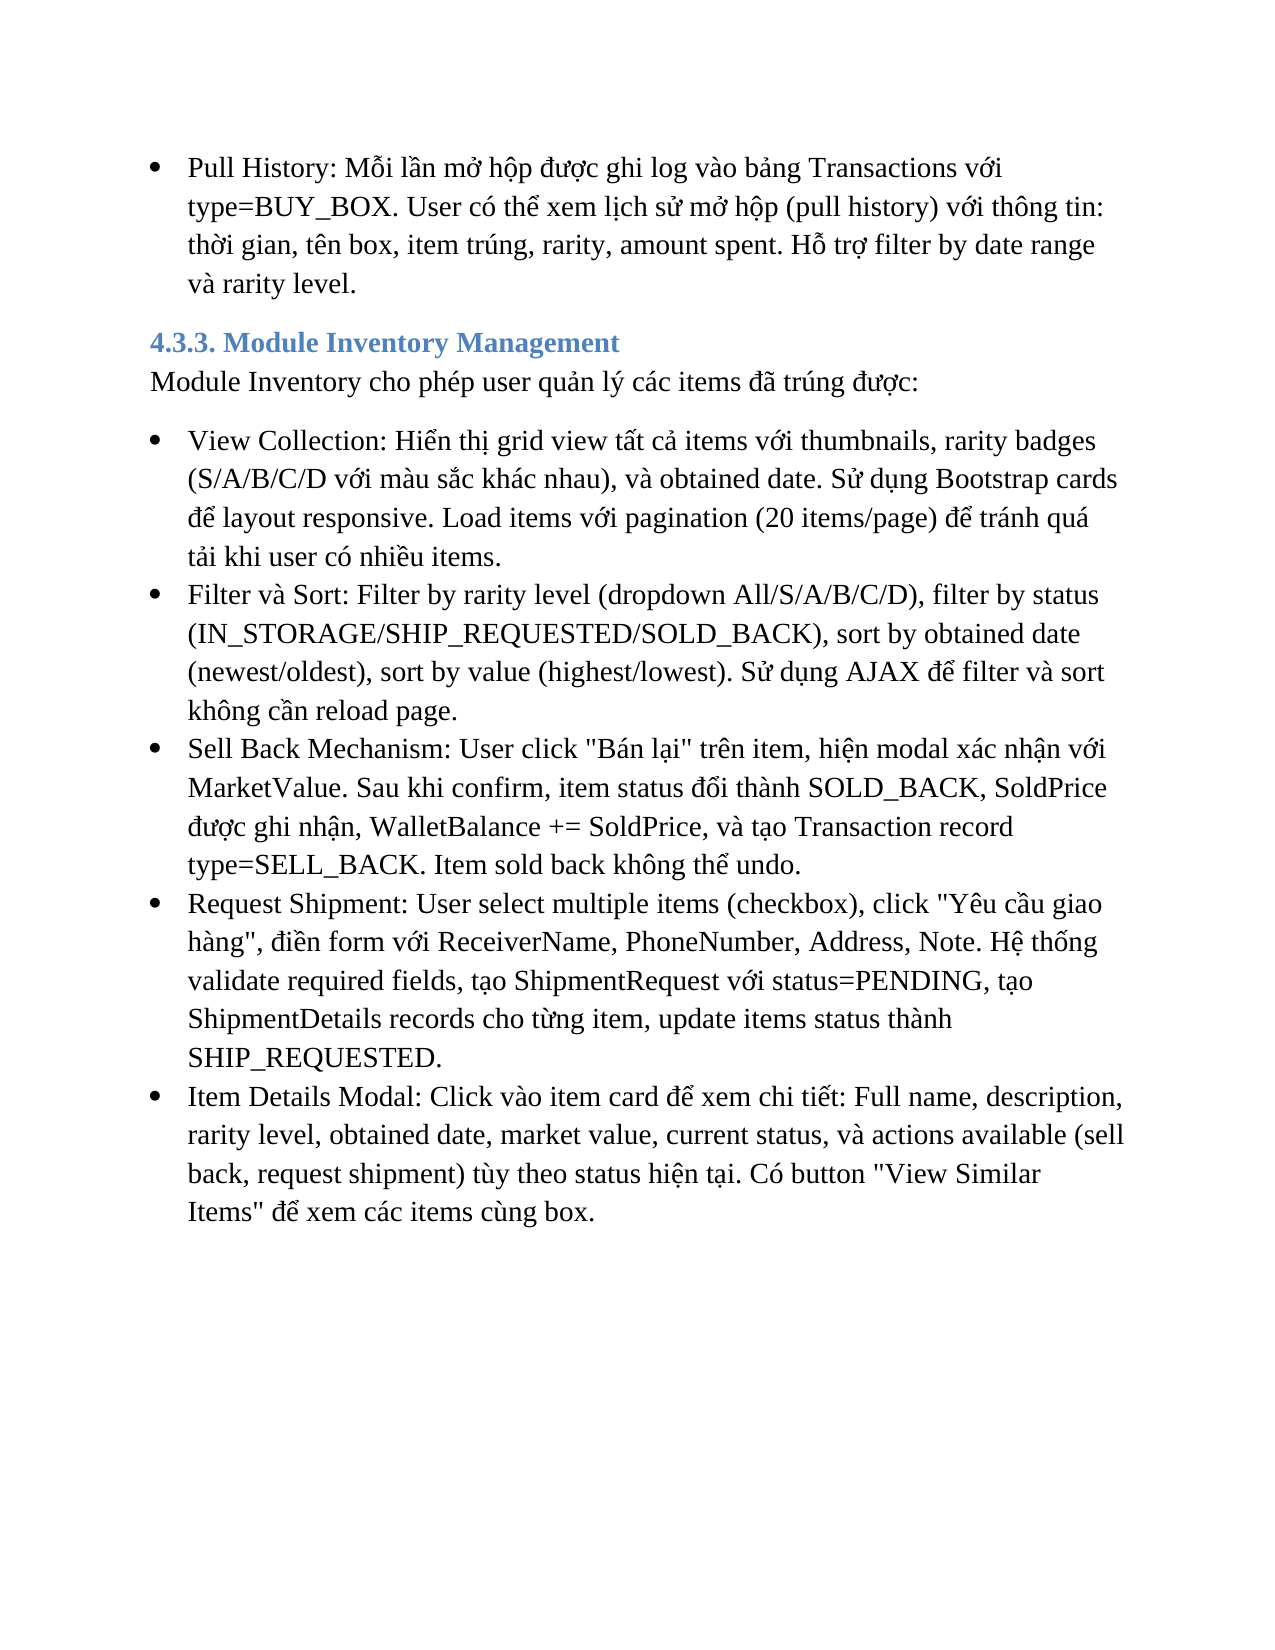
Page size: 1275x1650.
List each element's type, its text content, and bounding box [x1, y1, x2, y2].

list Filter và Sort: Filter by rarity level (dropdown All/S/A/B/C/D), filter by status (IN_STORAGE/SHIP_REQUESTED/SOLD_BACK), sort by obtained date (newest/oldest), sort by value (highest/lowest). Sử dụng AJAX để filter và sort không cần reload page. [150, 577, 1125, 727]
list View Collection: Hiển thị grid view tất cả items với thumbnails, rarity badges (S/A/B/C/D với màu sắc khác nhau), và obtained date. Sử dụng Bootstrap cards để layout responsive. Load items với pagination (20 items/page) để tránh quá tải khi user có nhiều items. [150, 423, 1125, 572]
subtitle 4.3.3. Module Inventory Management [150, 325, 1125, 359]
list Pull History: Mỗi lần mở hộp được ghi log vào bảng Transactions với type=BUY_BOX. User có thể xem lịch sử mở hộp (pull history) với thông tin: thời gian, tên box, item trúng, rarity, amount spent. Hỗ trợ filter by date range và rarity level. [150, 150, 1125, 299]
list Request Shipment: User select multiple items (checkbox), click "Yêu cầu giao hàng", điền form với ReceiverName, PhoneNumber, Address, Note. Hệ thống validate required fields, tạo ShipmentRequest với status=PENDING, tạo ShipmentDetails records cho từng item, update items status thành SHIP_REQUESTED. [150, 886, 1125, 1074]
list Item Details Modal: Click vào item card để xem chi tiết: Full name, description, rarity level, obtained date, market value, current status, và actions available (sell back, request shipment) tùy theo status hiện tại. Có button "View Similar Items" để xem các items cùng box. [150, 1079, 1125, 1228]
text Module Inventory cho phép user quản lý các items đã trúng được: [150, 364, 1125, 397]
list Sell Back Mechanism: User click "Bán lại" trên item, hiện modal xác nhận với MarketValue. Sau khi confirm, item status đổi thành SOLD_BACK, SoldPrice được ghi nhận, WalletBalance += SoldPrice, và tạo Transaction record type=SELL_BACK. Item sold back không thể undo. [150, 732, 1125, 881]
